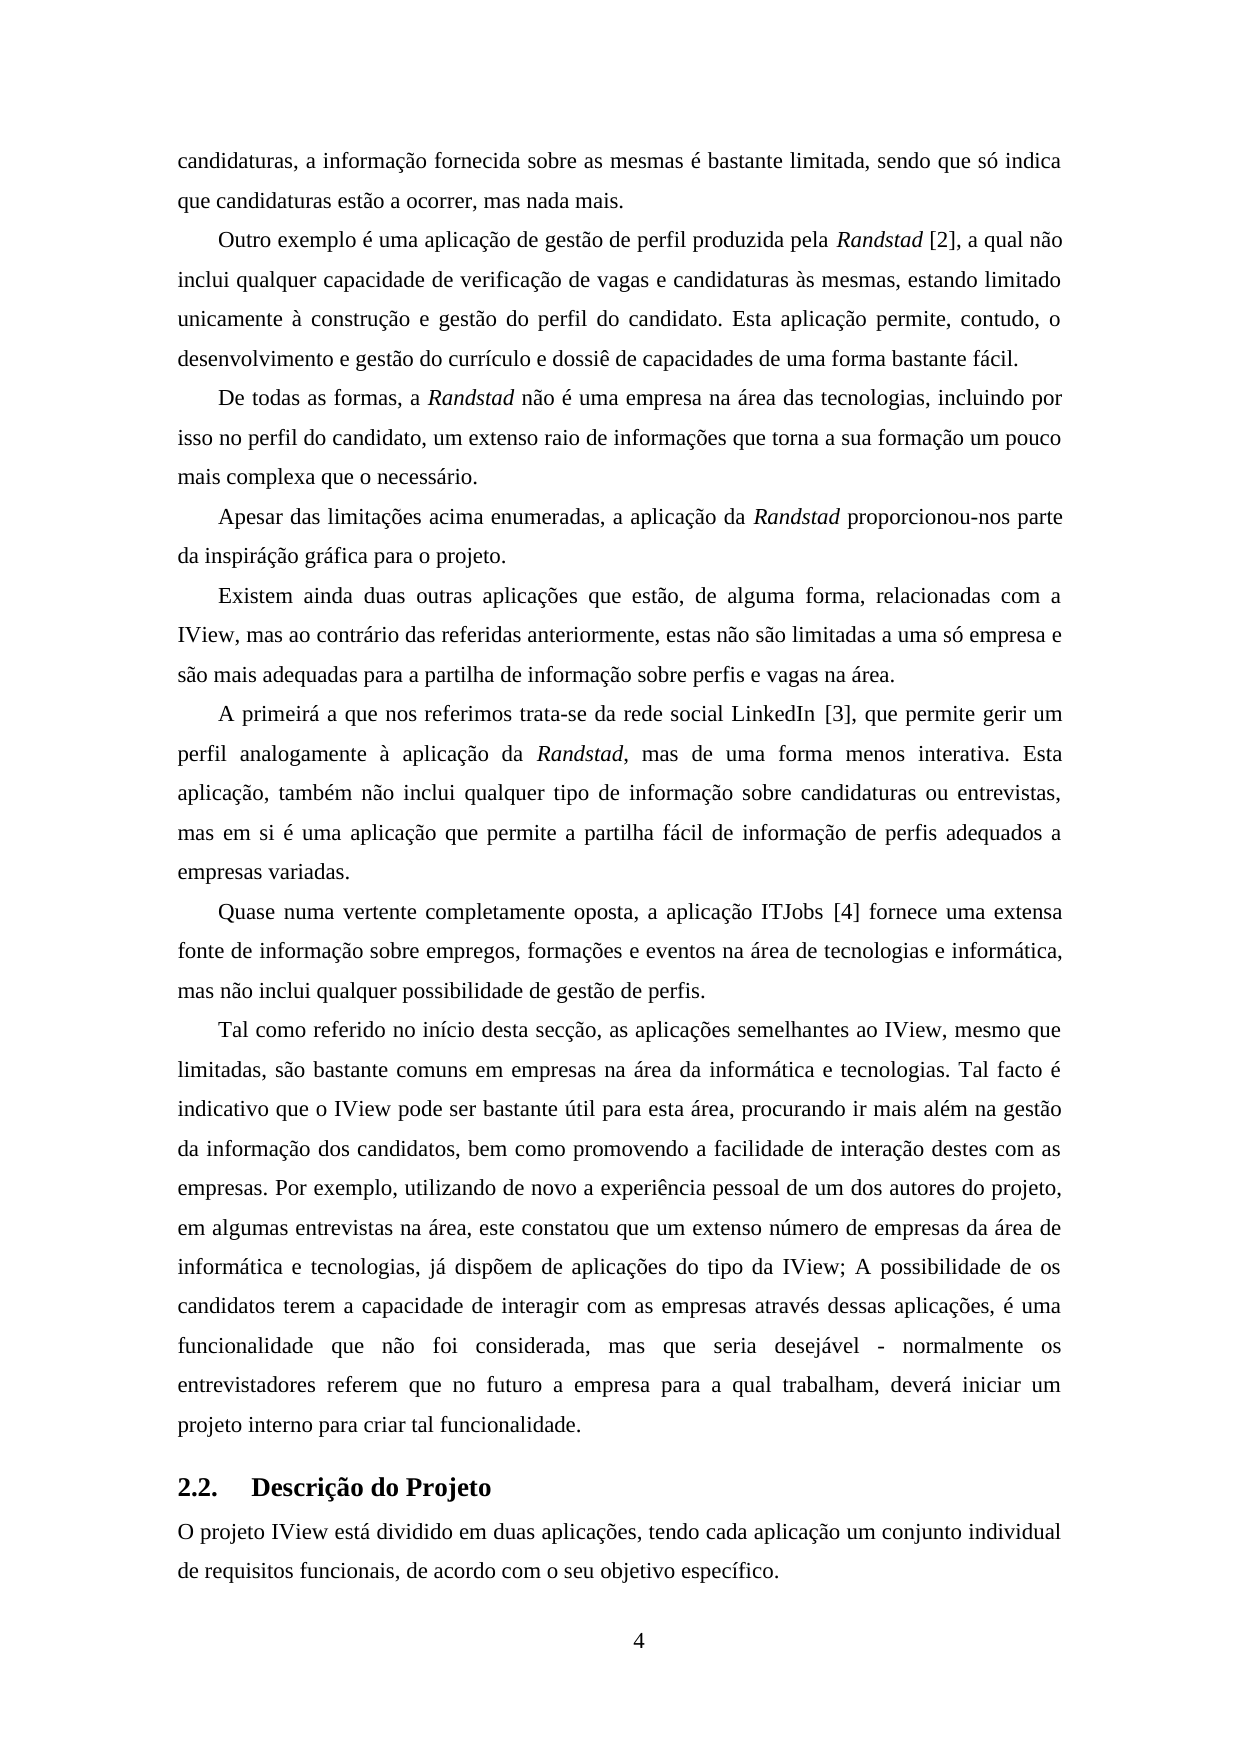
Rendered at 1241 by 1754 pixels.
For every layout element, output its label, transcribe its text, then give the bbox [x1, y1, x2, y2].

text Tal como referido no início desta secção, as aplicações semelhantes ao IView, mesmo que limitadas, são bastante comuns em empresas na área da informática e tecnologias. Tal facto é indicativo que o IView pode ser bastante útil para esta área, procurando ir mais além na gestão da informação dos candidatos, bem como promovendo a facilidade de interação destes com as empresas. Por exemplo, utilizando de novo a experiência pessoal de um dos autores do projeto, em algumas entrevistas na área, este constatou que um extenso número de empresas da área de informática e tecnologias, já dispõem de aplicações do tipo da IView; A possibilidade de os candidatos terem a capacidade de interagir com as empresas através dessas aplicações, é uma funcionalidade que não foi considerada, mas que seria desejável - normalmente os entrevistadores referem que no futuro a empresa para a qual trabalham, deverá iniciar um projeto interno para criar tal funcionalidade. [177, 1016, 1063, 1437]
text Quase numa vertente completamente oposta, a aplicação ITJobs fornece uma extensa fonte de informação sobre empregos, formações e eventos na área de tecnologias e informática, mas não inclui qualquer possibilidade de gestão de perfis. [177, 898, 1063, 1003]
text De todas as formas, a Randstad não é uma empresa na área das tecnologias, incluindo por isso no perfil do candidato, um extenso raio de informações que torna a sua formação um pouco mais complexa que o necessário. [177, 384, 1063, 490]
text Existem ainda duas outras aplicações que estão, de alguma forma, relacionadas com a IView, mas ao contrário das referidas anteriormente, estas não são limitadas a uma só empresa e são mais adequadas para a partilha de informação sobre perfis e vagas na área. [177, 582, 1063, 687]
text A primeirá a que nos referimos trata-se da rede social LinkedIn, que permite gerir um perfil analogamente à aplicação da Randstad, mas de uma forma menos interativa. Esta aplicação, também não inclui qualquer tipo de informação sobre candidaturas ou entrevistas, mas em si é uma aplicação que permite a partilha fácil de informação de perfis adequados a empresas variadas. [177, 700, 1063, 884]
text Apesar das limitações acima enumeradas, a aplicação da Randstad proporcionou-nos parte da inspiráção gráfica para o projeto. [177, 503, 1063, 569]
text O projeto IView está dividido em duas aplicações, tendo cada aplicação um conjunto individual de requisitos funcionais, de acordo com o seu objetivo específico. [177, 1518, 1063, 1584]
subtitle Descrição do Projeto [177, 1471, 1063, 1502]
text Outro exemplo é uma aplicação de gestão de perfil produzida pela Randstad , a qual não inclui qualquer capacidade de verificação de vagas e candidaturas às mesmas, estando limitado unicamente à construção e gestão do perfil do candidato. Esta aplicação permite, contudo, o desenvolvimento e gestão do currículo e dossiê de capacidades de uma forma bastante fácil. [177, 227, 1063, 371]
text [177, 148, 1063, 213]
